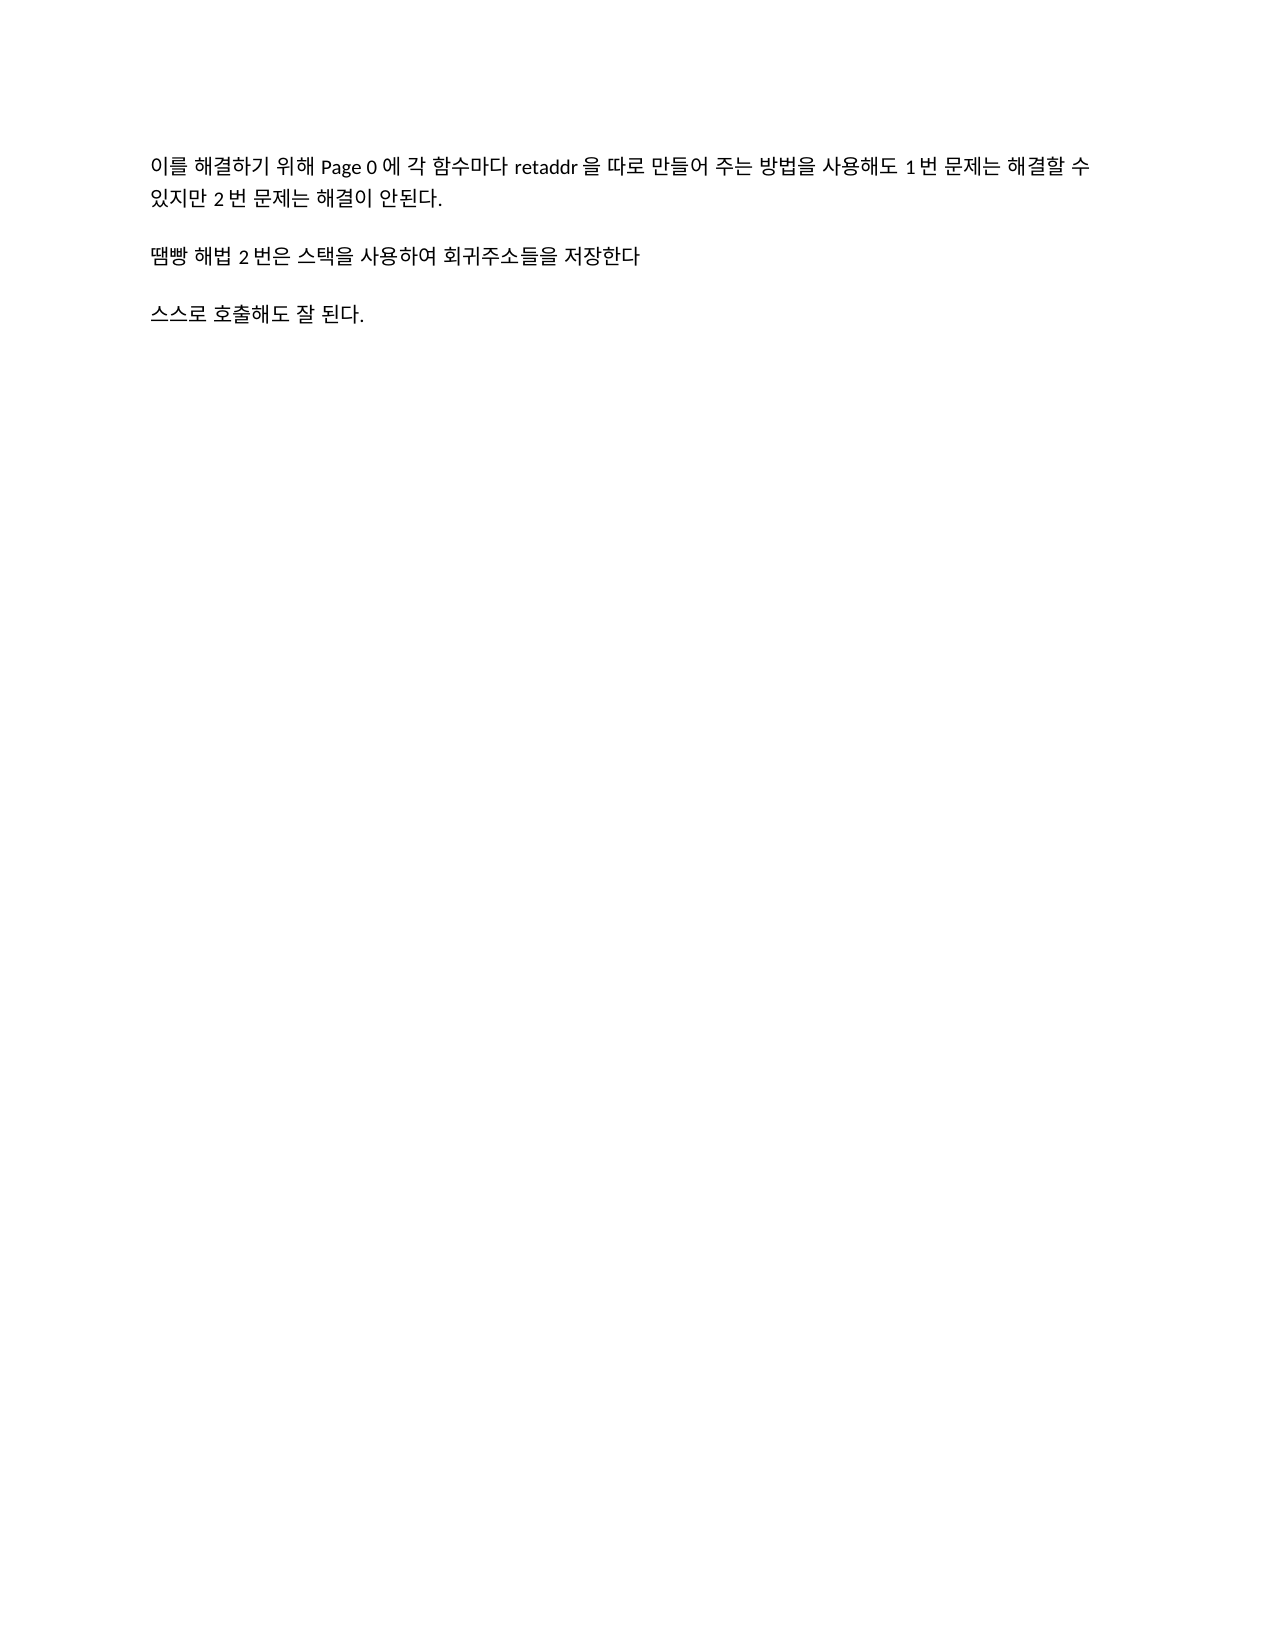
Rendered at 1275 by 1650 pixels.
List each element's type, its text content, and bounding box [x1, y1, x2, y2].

text 이를 해결하기 위해 Page 0 에 각 함수마다 retaddr을 따로 만들어 주는 방법을 사용해도 1번 문제는 해결할 수 있지만 2번 문제는 해결이 안된다. [150, 150, 1125, 213]
text 스스로 호출해도 잘 된다. [150, 298, 1125, 328]
text 땜빵 해법 2번은 스택을 사용하여 회귀주소들을 저장한다 [150, 240, 1125, 270]
